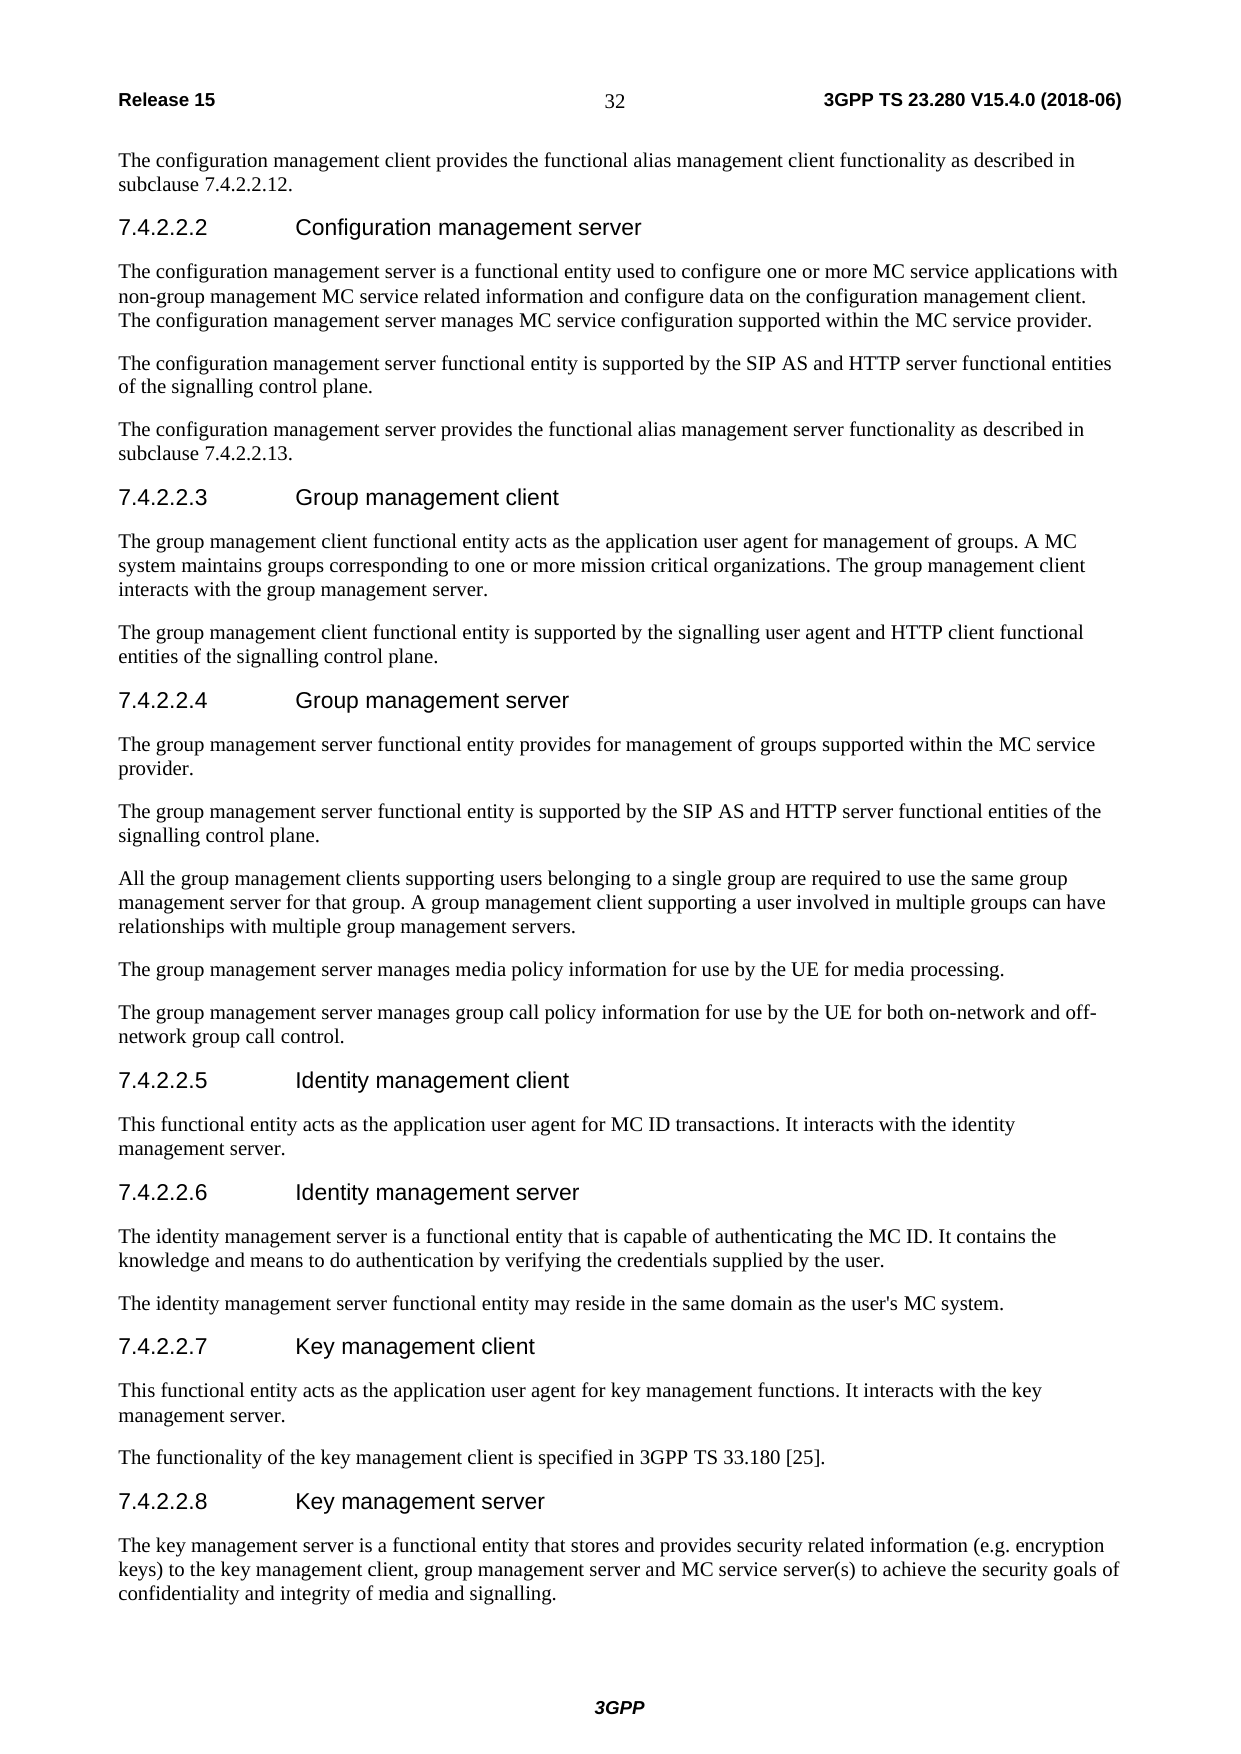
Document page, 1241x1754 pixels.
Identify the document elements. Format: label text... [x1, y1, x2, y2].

subtitle 7.4.2.2.6 Identity management server [118, 1178, 1122, 1205]
subtitle 7.4.2.2.2 Configuration management server [118, 214, 1122, 241]
subtitle 7.4.2.2.5 Identity management client [118, 1067, 1122, 1093]
subtitle 7.4.2.2.3 Group management client [118, 484, 1122, 511]
text This functional entity acts as the application user agent for key management functions. It interacts with the key management server. [118, 1378, 1122, 1427]
text The group management server manages media policy information for use by the UE for media processing. [118, 957, 1122, 981]
text The identity management server functional entity may reside in the same domain as the user's MC system. [118, 1291, 1122, 1314]
text The group management client functional entity acts as the application user agent for management of groups. A MC system maintains groups corresponding to one or more mission critical organizations. The group management client interacts with the group management server. [118, 529, 1122, 601]
text The configuration management server is a functional entity used to configure one or more MC service applications with non-group management MC service related information and configure data on the configuration management client. The configuration management server manages MC service configuration supported within the MC service provider. [118, 259, 1122, 332]
text This functional entity acts as the application user agent for MC ID transactions. It interacts with the identity management server. [118, 1112, 1122, 1160]
text The key management server is a functional entity that stores and provides security related information (e.g. encryption keys) to the key management client, group management server and MC service server(s) to achieve the security goals of confidentiality and integrity of media and signalling. [118, 1533, 1122, 1605]
subtitle 7.4.2.2.4 Group management server [118, 687, 1122, 713]
text The group management server functional entity is supported by the SIP AS and HTTP server functional entities of the signalling control plane. [118, 799, 1122, 847]
text The configuration management server provides the functional alias management server functionality as described in subclause 7.4.2.2.13. [118, 417, 1122, 465]
subtitle 7.4.2.2.8 Key management server [118, 1488, 1122, 1514]
text The configuration management client provides the functional alias management client functionality as described in subclause 7.4.2.2.12. [118, 147, 1122, 196]
text All the group management clients supporting users belonging to a single group are required to use the same group management server for that group. A group management client supporting a user involved in multiple groups can have relationships with multiple group management servers. [118, 866, 1122, 938]
text The group management server manages group call policy information for use by the UE for both on-network and off-network group call control. [118, 1000, 1122, 1048]
text The group management server functional entity provides for management of groups supported within the MC service provider. [118, 732, 1122, 780]
text The functionality of the key management client is specified in 3GPP TS 33.180 [25]. [118, 1445, 1122, 1469]
text The identity management server is a functional entity that is capable of authenticating the MC ID. It contains the knowledge and means to do authentication by verifying the credentials supplied by the user. [118, 1224, 1122, 1272]
text The configuration management server functional entity is supported by the SIP AS and HTTP server functional entities of the signalling control plane. [118, 350, 1122, 398]
subtitle 7.4.2.2.7 Key management client [118, 1333, 1122, 1360]
text The group management client functional entity is supported by the signalling user agent and HTTP client functional entities of the signalling control plane. [118, 620, 1122, 668]
